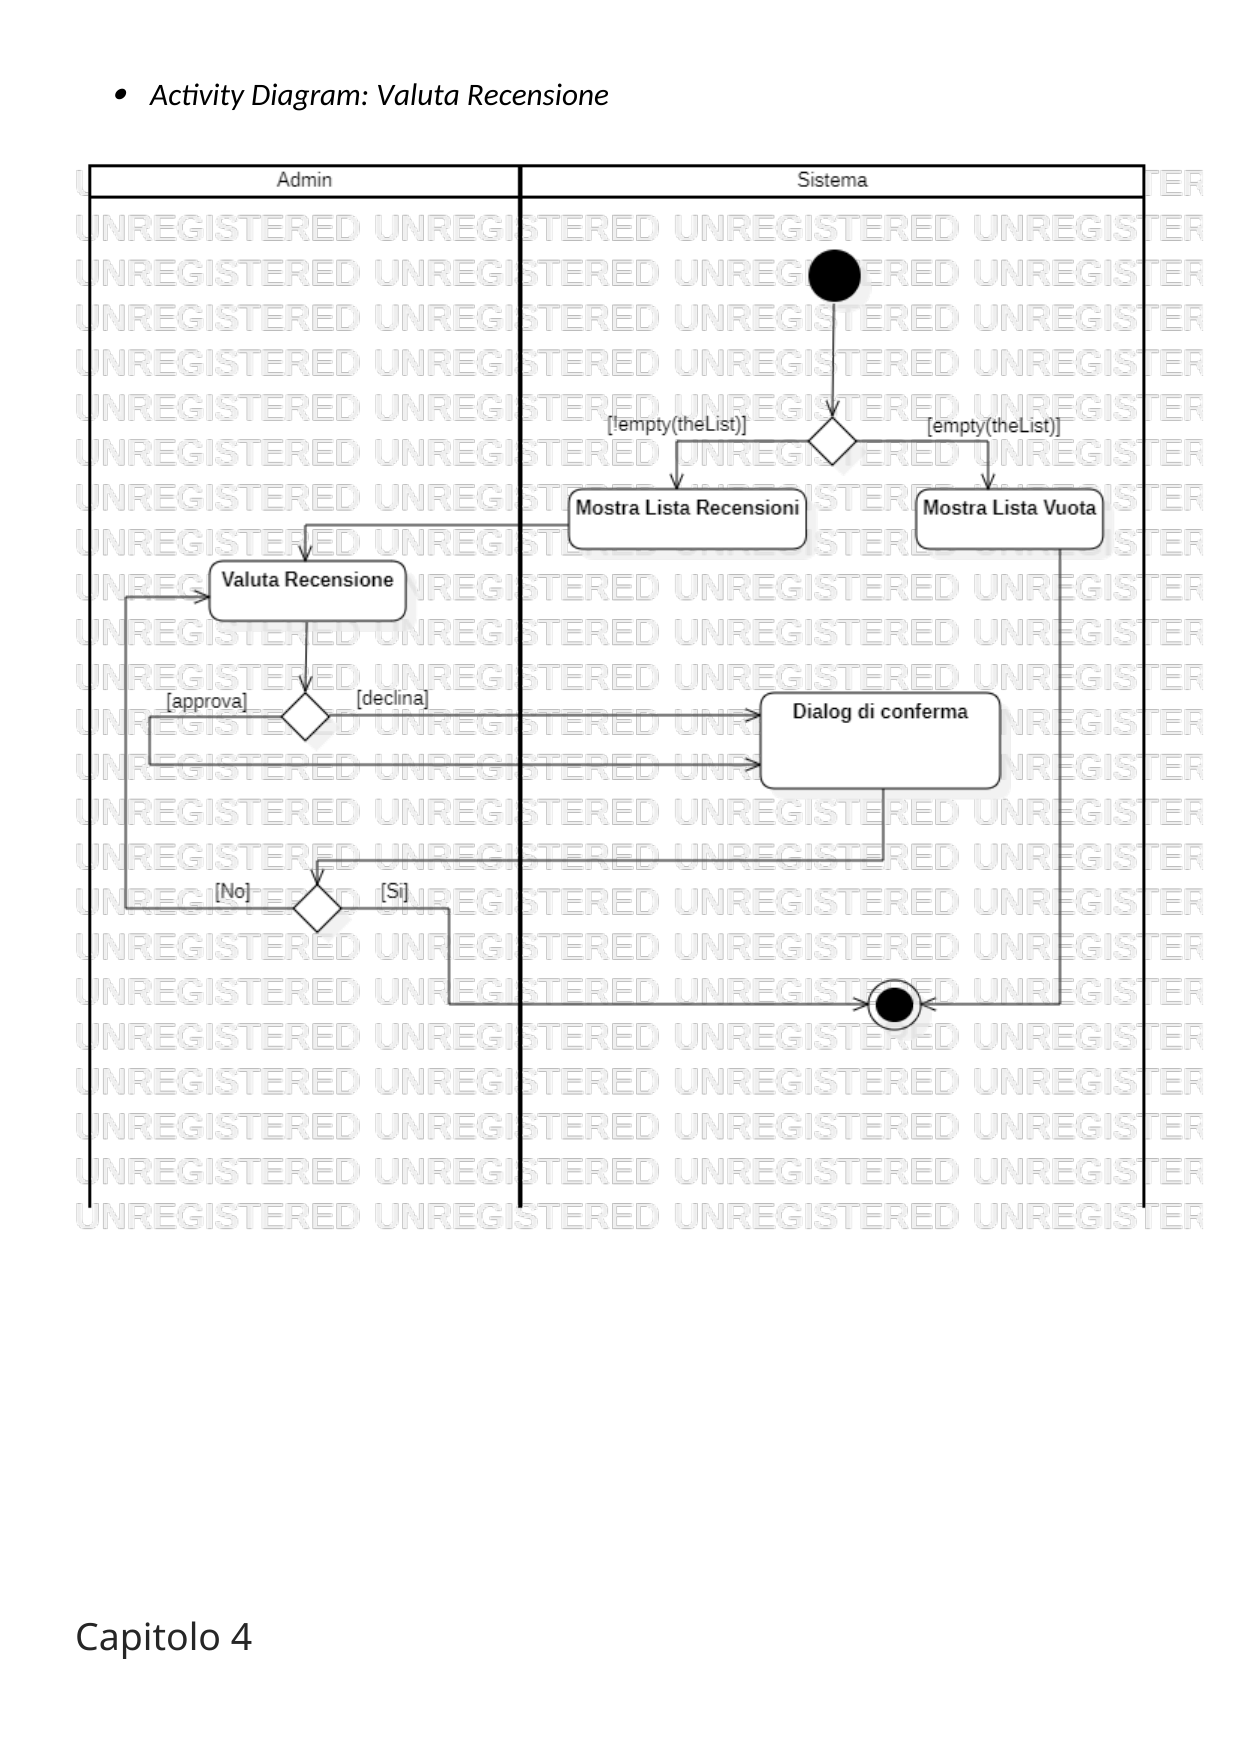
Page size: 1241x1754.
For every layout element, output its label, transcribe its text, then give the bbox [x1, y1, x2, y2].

text Capitolo 4 [75, 1611, 1165, 1662]
list Activity Diagram: Valuta Recensione [112, 75, 1165, 113]
picture [75, 151, 1204, 1268]
